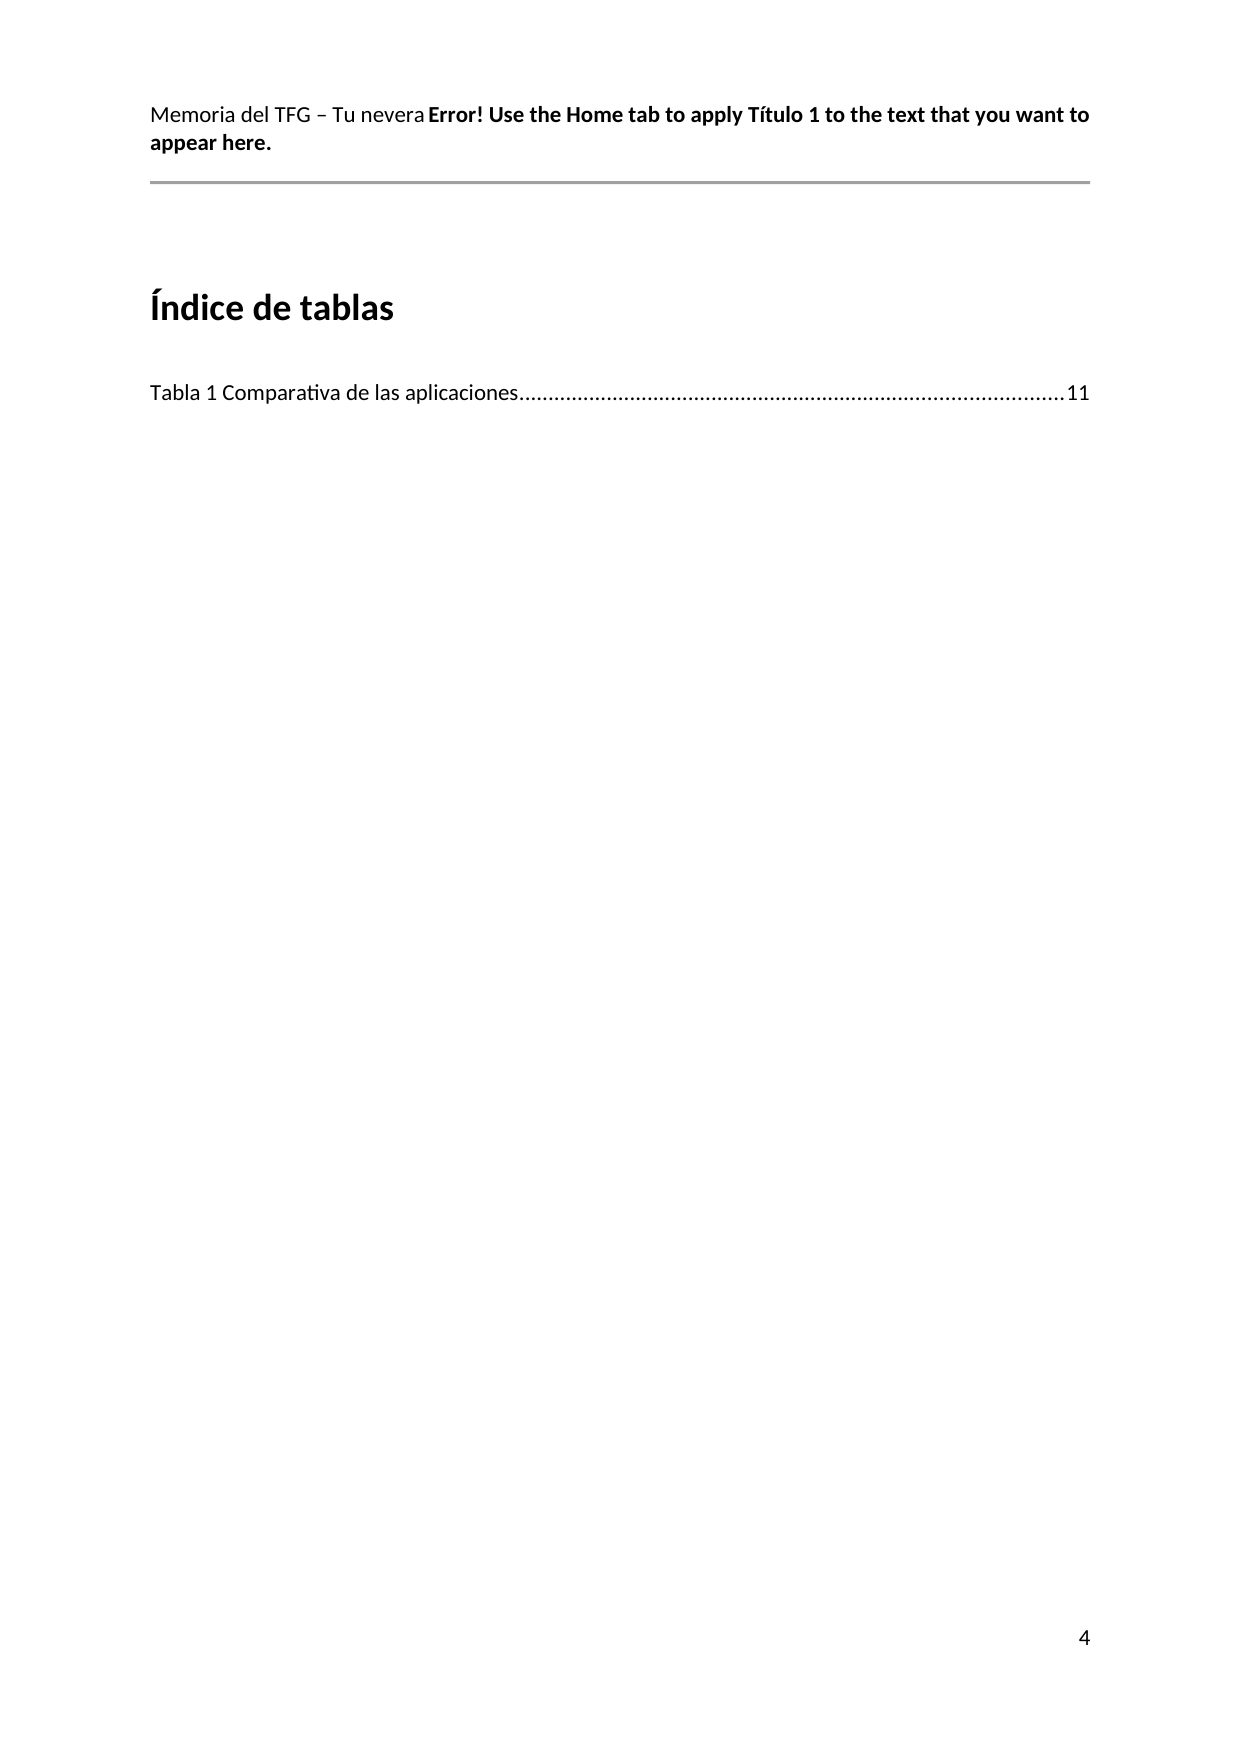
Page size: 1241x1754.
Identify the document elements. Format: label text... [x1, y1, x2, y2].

subtitle Índice de tablas [150, 284, 1090, 330]
text Tabla 1 Comparativa de las aplicaciones 11 [150, 378, 1090, 406]
